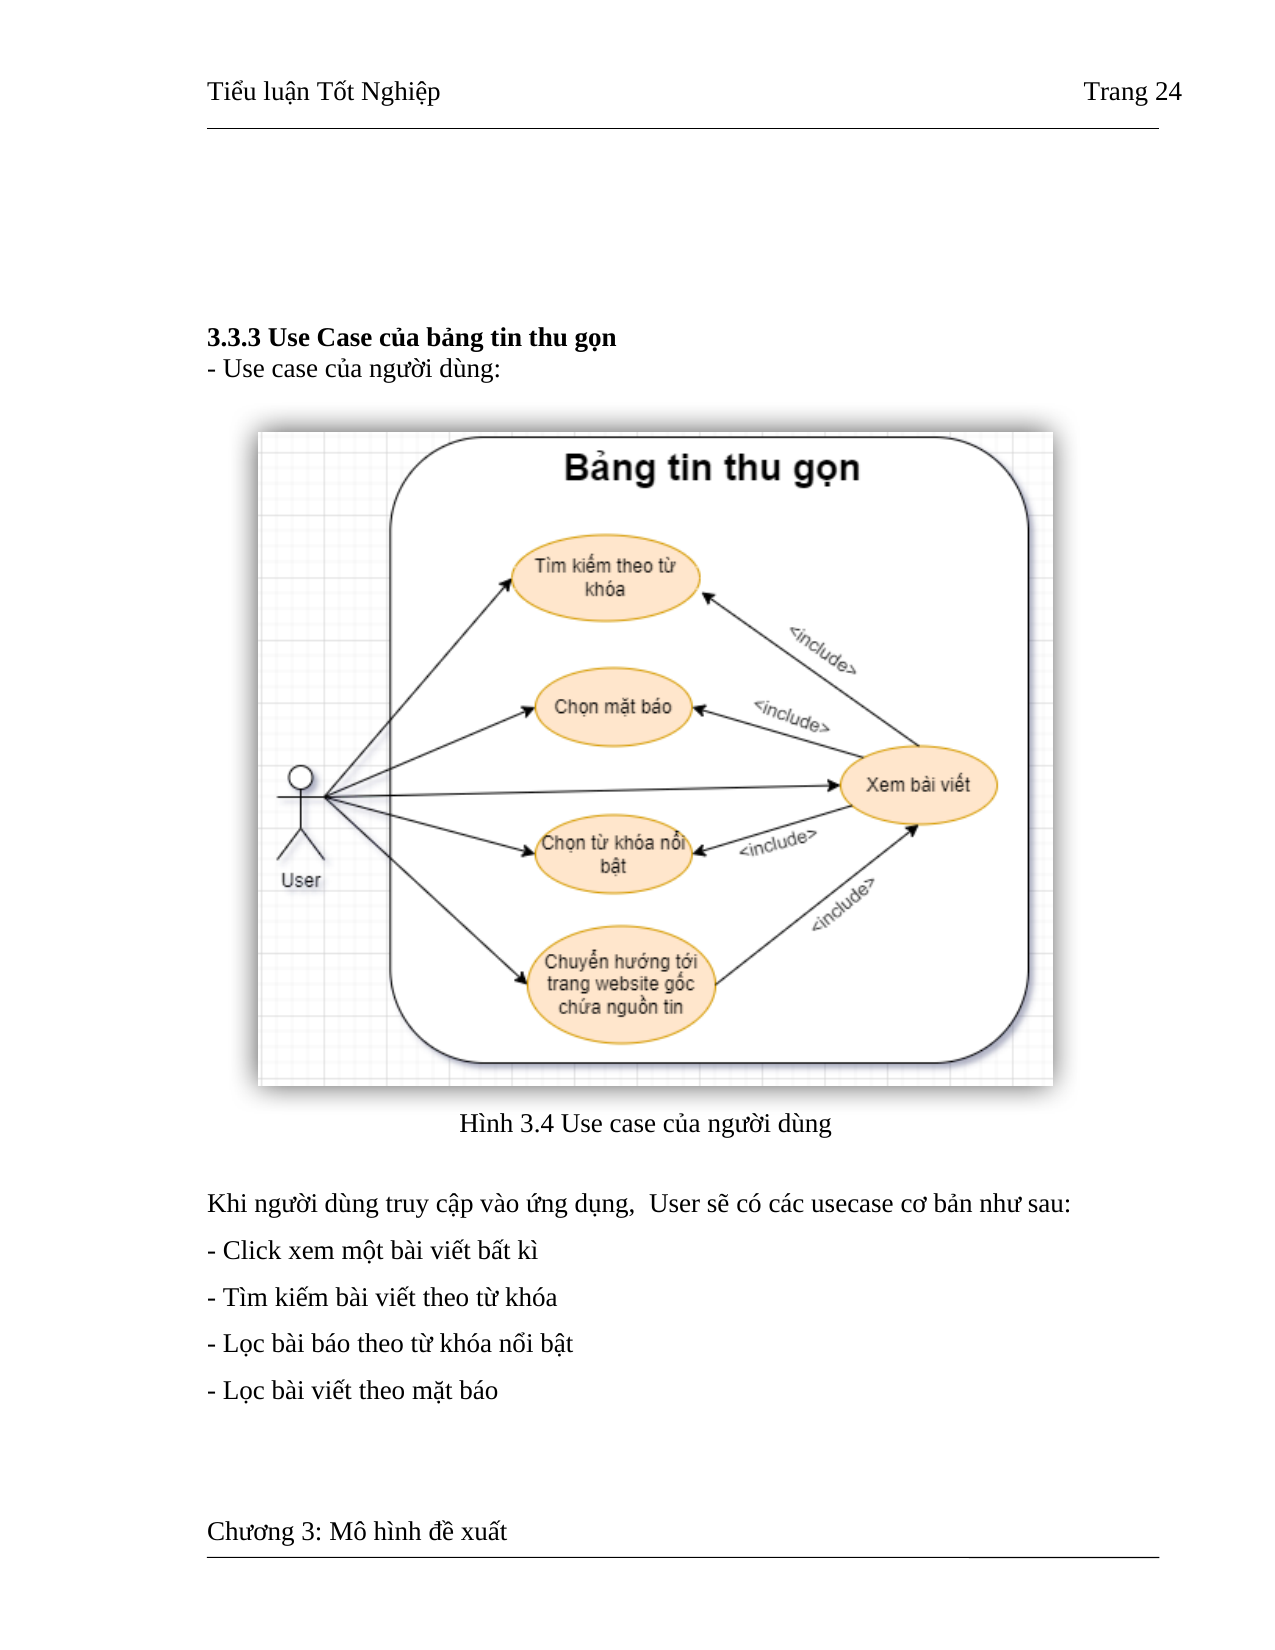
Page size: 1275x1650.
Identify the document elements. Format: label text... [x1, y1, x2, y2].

picture [258, 432, 1053, 1086]
text Khi người dùng truy cập vào ứng dụng, User sẽ có các usecase cơ bản như sau: [207, 1187, 1157, 1218]
subtitle 3.3.3 Use Case của bảng tin thu gọn [207, 321, 1157, 352]
list - Tìm kiếm bài viết theo từ khóa [207, 1281, 1157, 1312]
list - Click xem một bài viết bất kì [207, 1234, 1157, 1265]
list - Lọc bài báo theo từ khóa nổi bật [207, 1327, 1157, 1358]
list - Lọc bài viết theo mặt báo [207, 1374, 1157, 1405]
text - Use case của người dùng: [207, 352, 1157, 383]
